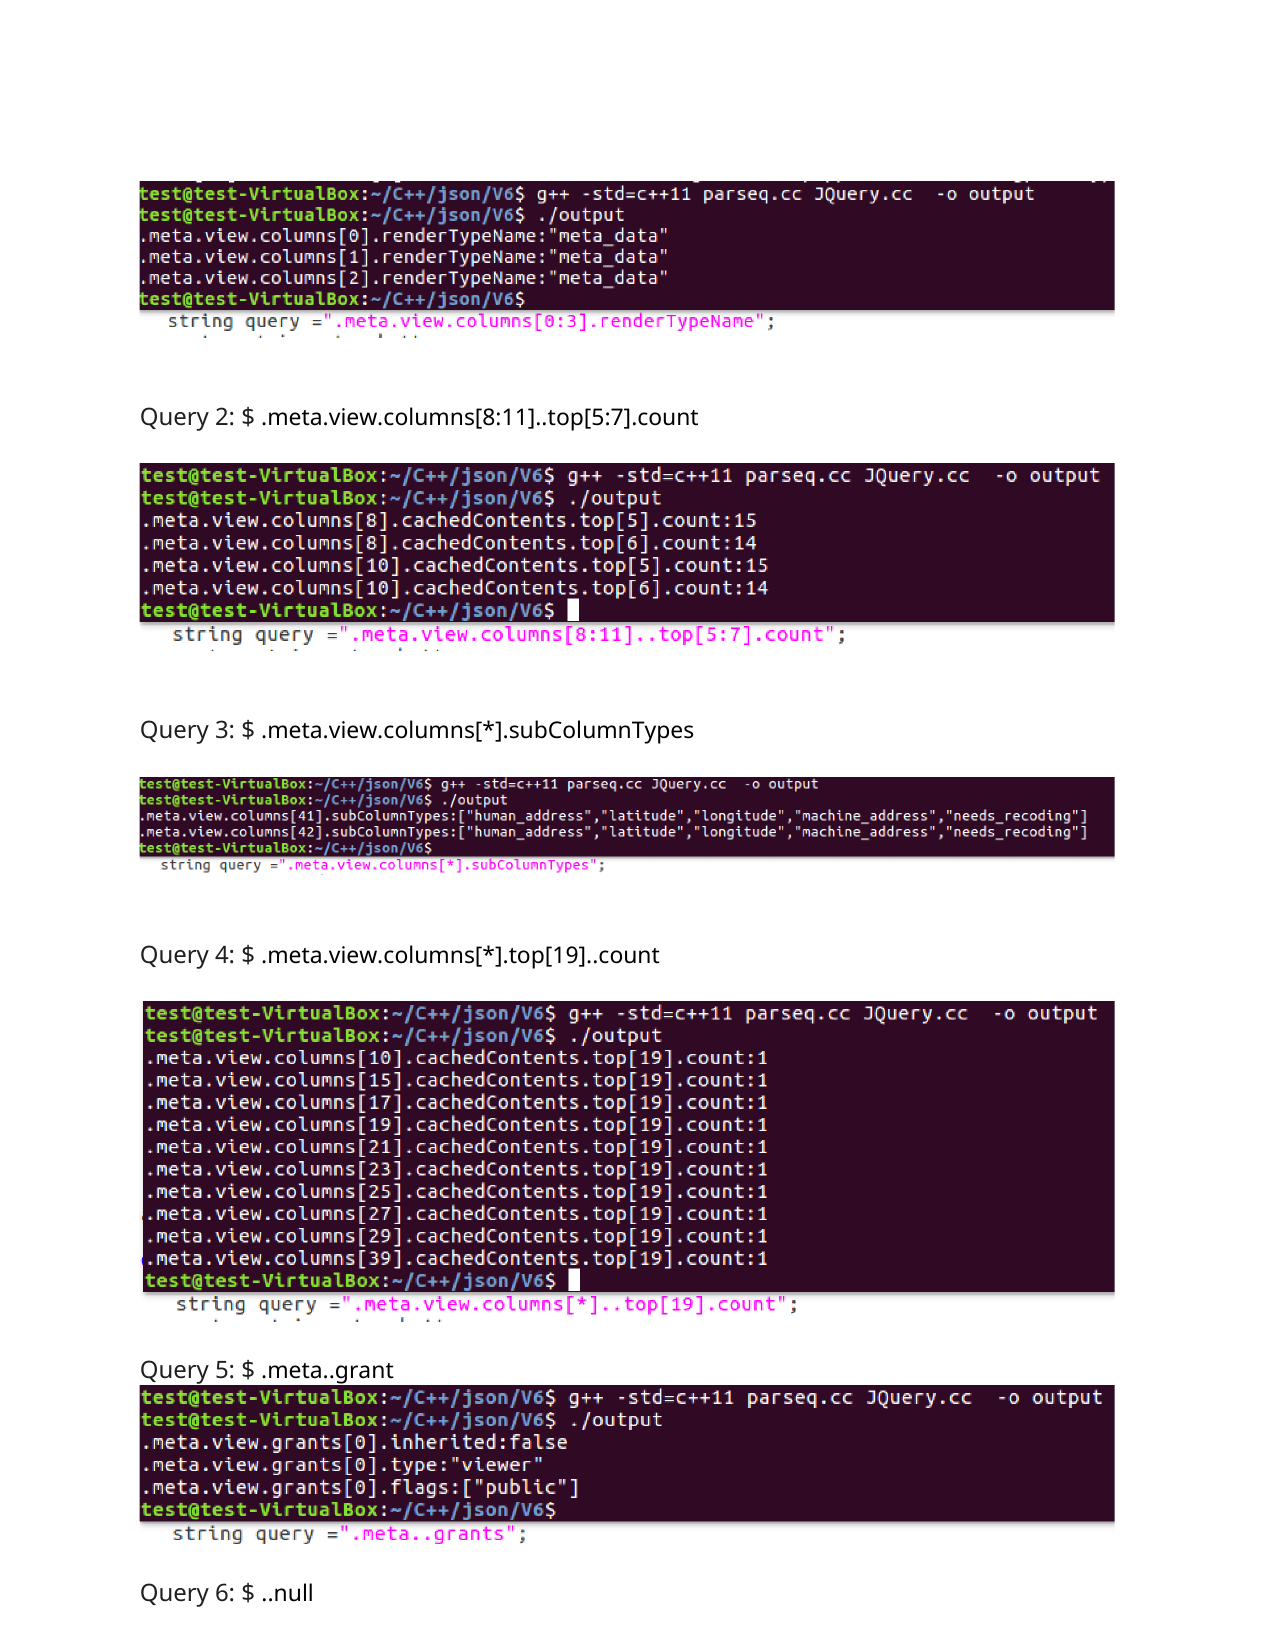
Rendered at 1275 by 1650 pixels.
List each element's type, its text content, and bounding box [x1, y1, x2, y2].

picture [139, 463, 1115, 651]
text Query 6: $ ..null [261, 1576, 1135, 1609]
picture [139, 777, 1115, 875]
picture [139, 1001, 1115, 1322]
text Query 2: $ .meta.view.columns[8:11]..top[5:7].count [255, 400, 1135, 432]
text Query 5: $ .meta..grant [255, 1353, 1135, 1385]
picture [139, 1385, 1115, 1545]
text Query 4: $ .meta.view.columns[*].top[19]..count [139, 937, 1135, 970]
text Query 3: $ .meta.view.columns[*].subColumnTypes [255, 713, 1135, 746]
picture [139, 181, 1115, 338]
